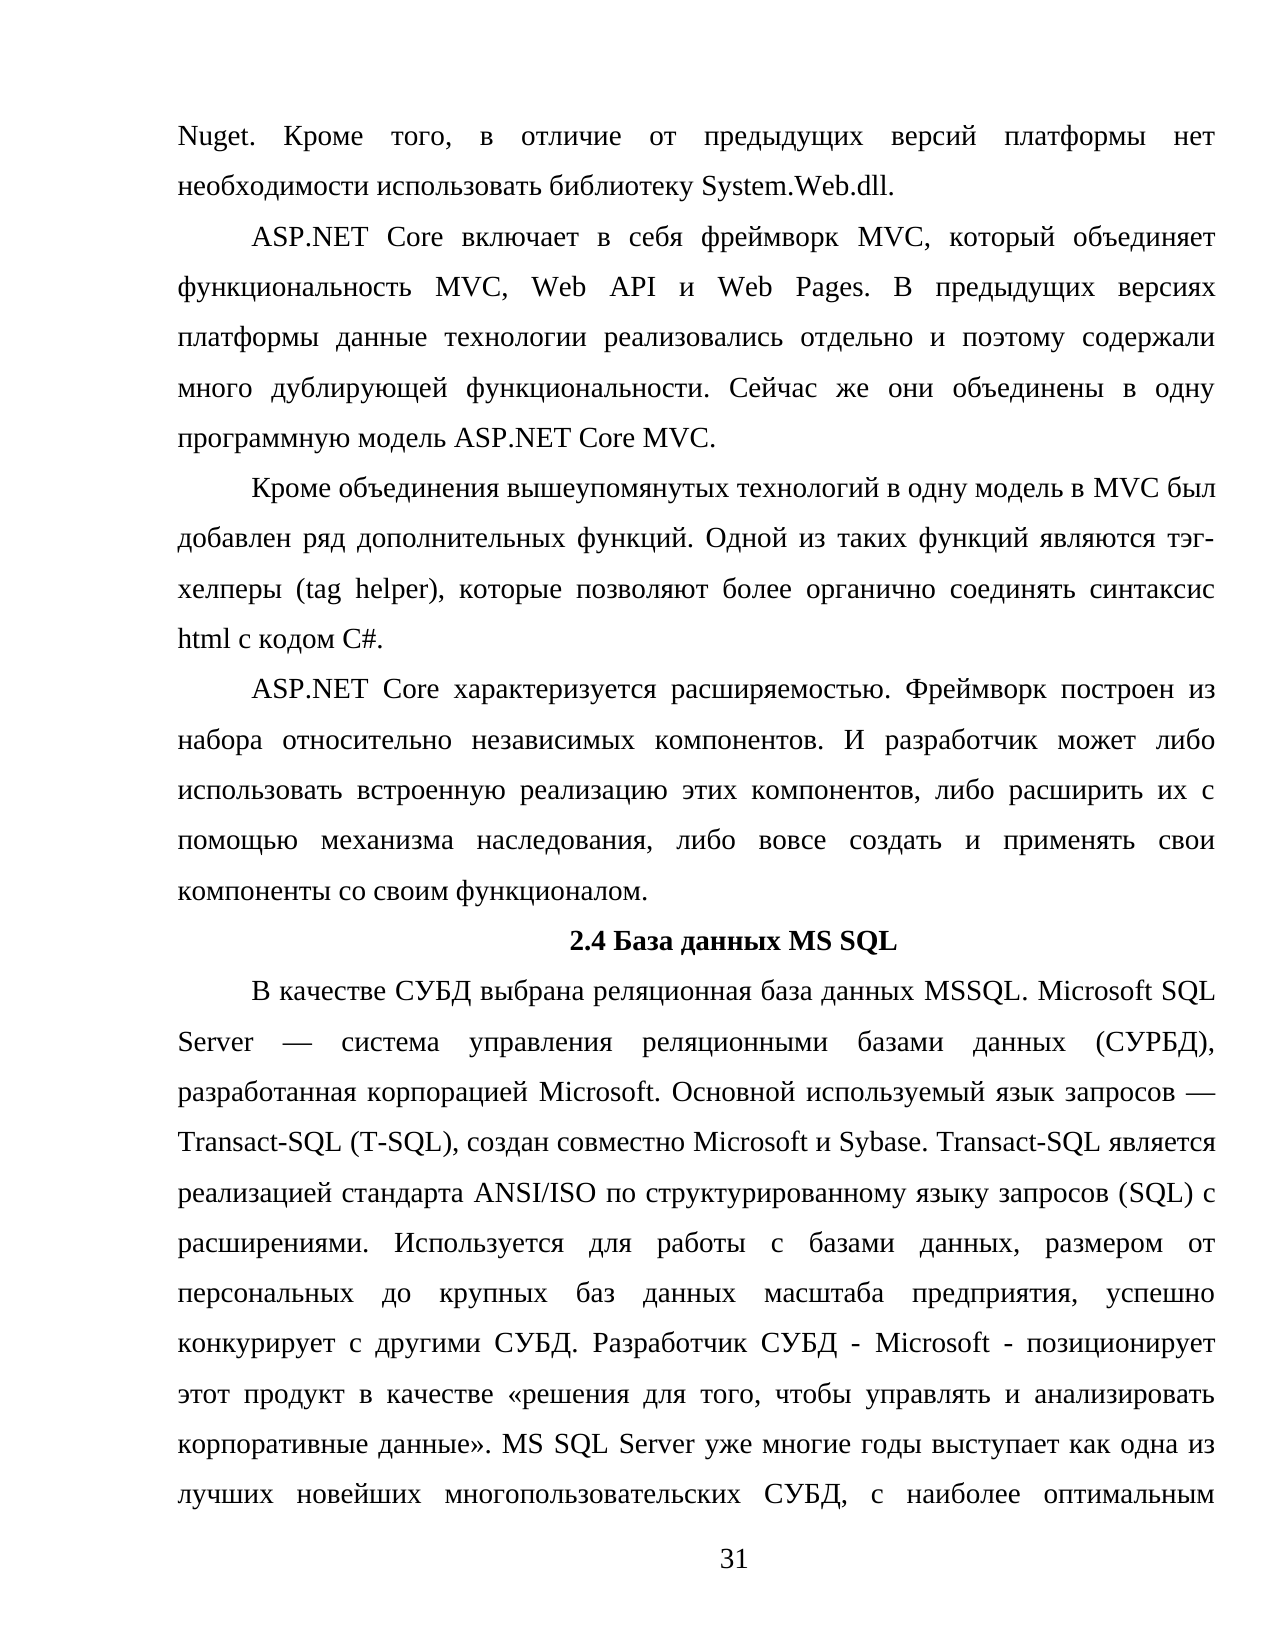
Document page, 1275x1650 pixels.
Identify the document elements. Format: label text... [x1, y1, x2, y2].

text ASP.NET Core характеризуется расширяемостью. Фреймворк построен из набора относительно независимых компонентов. И разработчик может либо использовать встроенную реализацию этих компонентов, либо расширить их с помощью механизма наследования, либо вовсе создать и применять свои компоненты со своим функционалом. [177, 672, 1216, 906]
text ASP.NET Core включает в себя фреймворк MVC, который объединяет функциональность MVC, Web API и Web Pages. В предыдущих версиях платформы данные технологии реализовались отдельно и поэтому содержали много дублирующей функциональности. Сейчас же они объединены в одну программную модель ASP.NET Core MVC. [177, 219, 1216, 453]
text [177, 118, 1216, 202]
subtitle 2.4 База данных MS SQL [177, 923, 1216, 957]
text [177, 973, 1216, 1510]
text Кроме объединения вышеупомянутых технологий в одну модель в MVC был добавлен ряд дополнительных функций. Одной из таких функций являются тэг-хелперы (tag helper), которые позволяют более органично соединять синтаксис html с кодом С#. [177, 470, 1216, 655]
